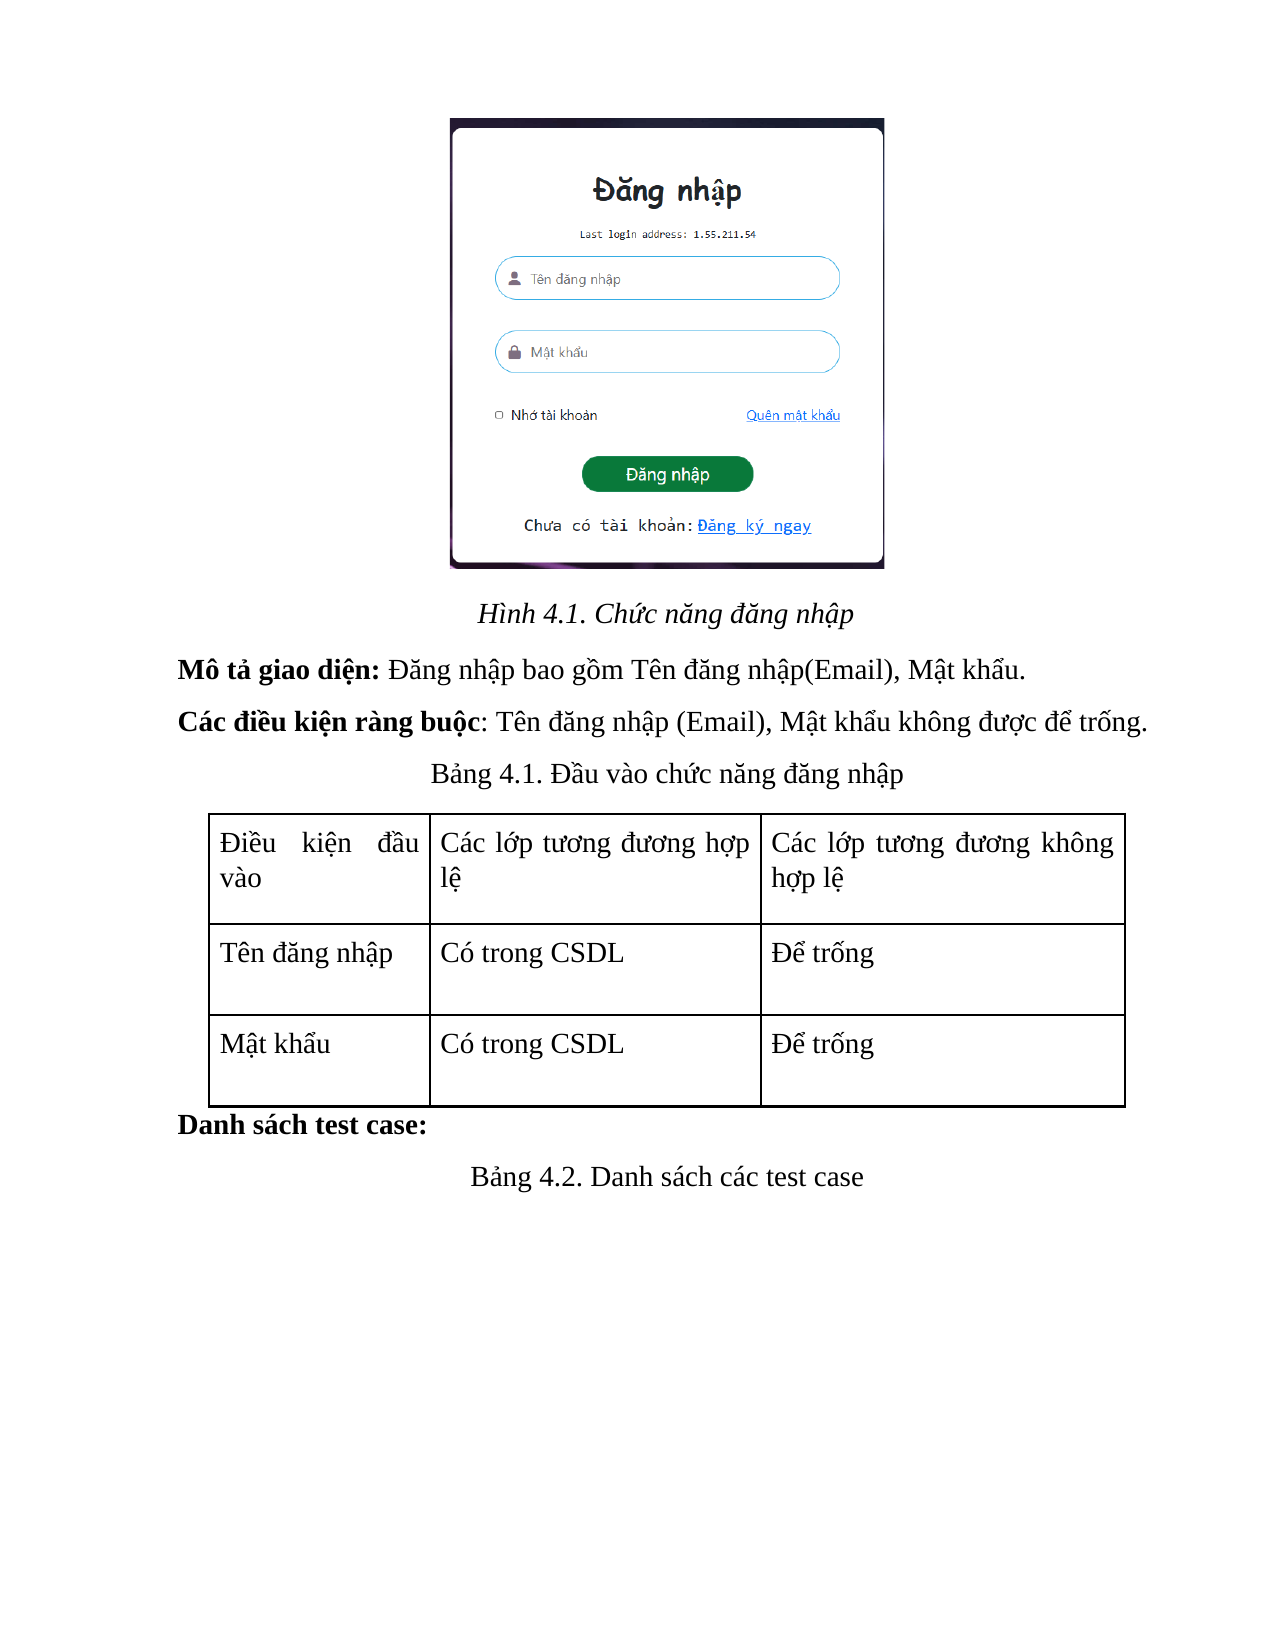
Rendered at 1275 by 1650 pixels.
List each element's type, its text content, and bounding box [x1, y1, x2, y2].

table_header Các lớp tương đương không hợp lệ [762, 815, 1124, 923]
table_cell Mật khẩu [210, 1016, 429, 1105]
text Bảng 4.2. Danh sách các test case [177, 1159, 1157, 1193]
table_cell Có trong CSDL [431, 925, 760, 1014]
text Bảng 4.1. Đầu vào chức năng đăng nhập [177, 757, 1157, 790]
table_cell Để trống [762, 925, 1124, 1014]
table_cell Có trong CSDL [431, 1016, 760, 1105]
text Các điều kiện ràng buộc: Tên đăng nhập (Email), Mật khẩu không được để trống. [177, 704, 1157, 738]
table_cell Để trống [762, 1016, 1124, 1105]
text Mô tả giao diện: Đăng nhập bao gồm Tên đăng nhập(Email), Mật khẩu. [177, 652, 1157, 686]
text Danh sách test case: [177, 1107, 1157, 1141]
table_cell Tên đăng nhập [210, 925, 429, 1014]
table_header Các lớp tương đương hợp lệ [431, 815, 760, 923]
text Hình 4.1. Chức năng đăng nhập [177, 596, 1157, 630]
picture [449, 118, 885, 569]
table_header Điều kiện đầu vào [210, 815, 429, 923]
